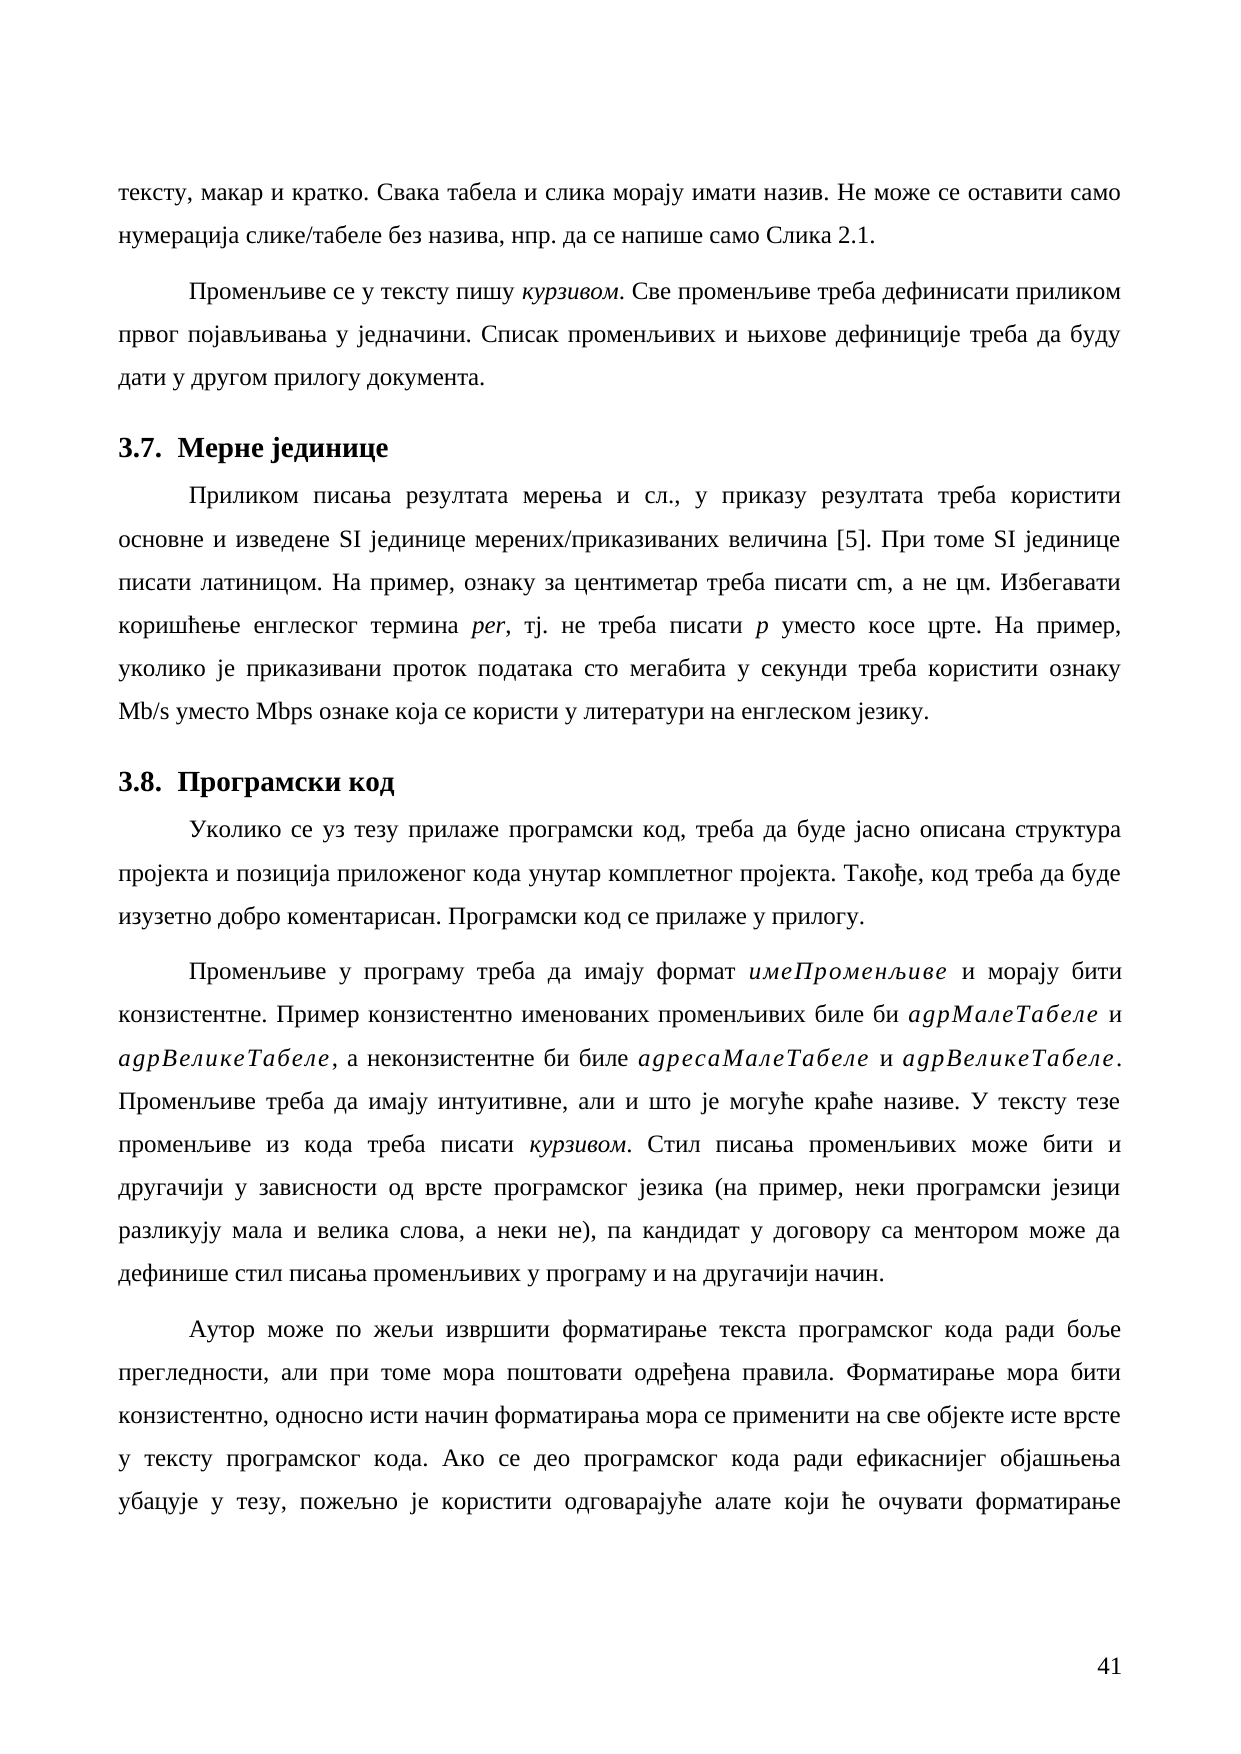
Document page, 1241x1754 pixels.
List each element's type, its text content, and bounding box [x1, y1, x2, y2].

text Променљиве у програму треба да имају формат имеПроменљиве и морају бити конзистентне. Пример конзистентно именованих променљивих биле би адрМалеТабеле и адрВеликеТабеле, а неконзистентне би биле адресаМалеТабеле и адрВеликеТабеле. Променљиве треба да имају интуитивне, али и што је могуће краће називе. У тексту тезе променљиве из кода треба писати курзивом. Стил писања променљивих може бити и другачији у зависности од врсте програмског језика (на пример, неки програмски језици разликују мала и велика слова, а неки не), па кандидат у договору са ментором може да дефинише стил писања променљивих у програму и на другачији начин. [118, 956, 1122, 1287]
text Програмски код [118, 764, 1122, 798]
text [118, 1314, 1122, 1515]
text Мерне јединице [118, 430, 1122, 464]
text Уколико се уз тезу прилаже програмски код, треба да буде јасно описана структура пројекта и позиција приложеног кода унутар комплетног пројекта. Такође, код треба да буде изузетно добро коментарисан. Програмски код се прилаже у прилогу. [118, 814, 1122, 929]
text Приликом писања резултата мерења и сл., у приказу резултата треба користити основне и изведене SI јединице мерених/приказиваних величина [5]. При томе SI јединице писати латиницом. На пример, ознаку за центиметар треба писати cm, а не цм. Избегавати коришћење енглеског термина per, тј. не треба писати p уместо косе црте. На пример, уколико је приказивани проток података сто мегабита у секунди треба користити ознаку Mb/s уместо Mbps ознаке која се користи у литератури на енглеском језику. [118, 481, 1122, 725]
text Променљиве се у тексту пишу курзивом. Све променљиве треба дефинисати приликом првог појављивања у једначини. Списак променљивих и њихове дефиниције треба да буду дати у другом прилогу документа. [118, 276, 1122, 391]
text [118, 177, 1122, 249]
